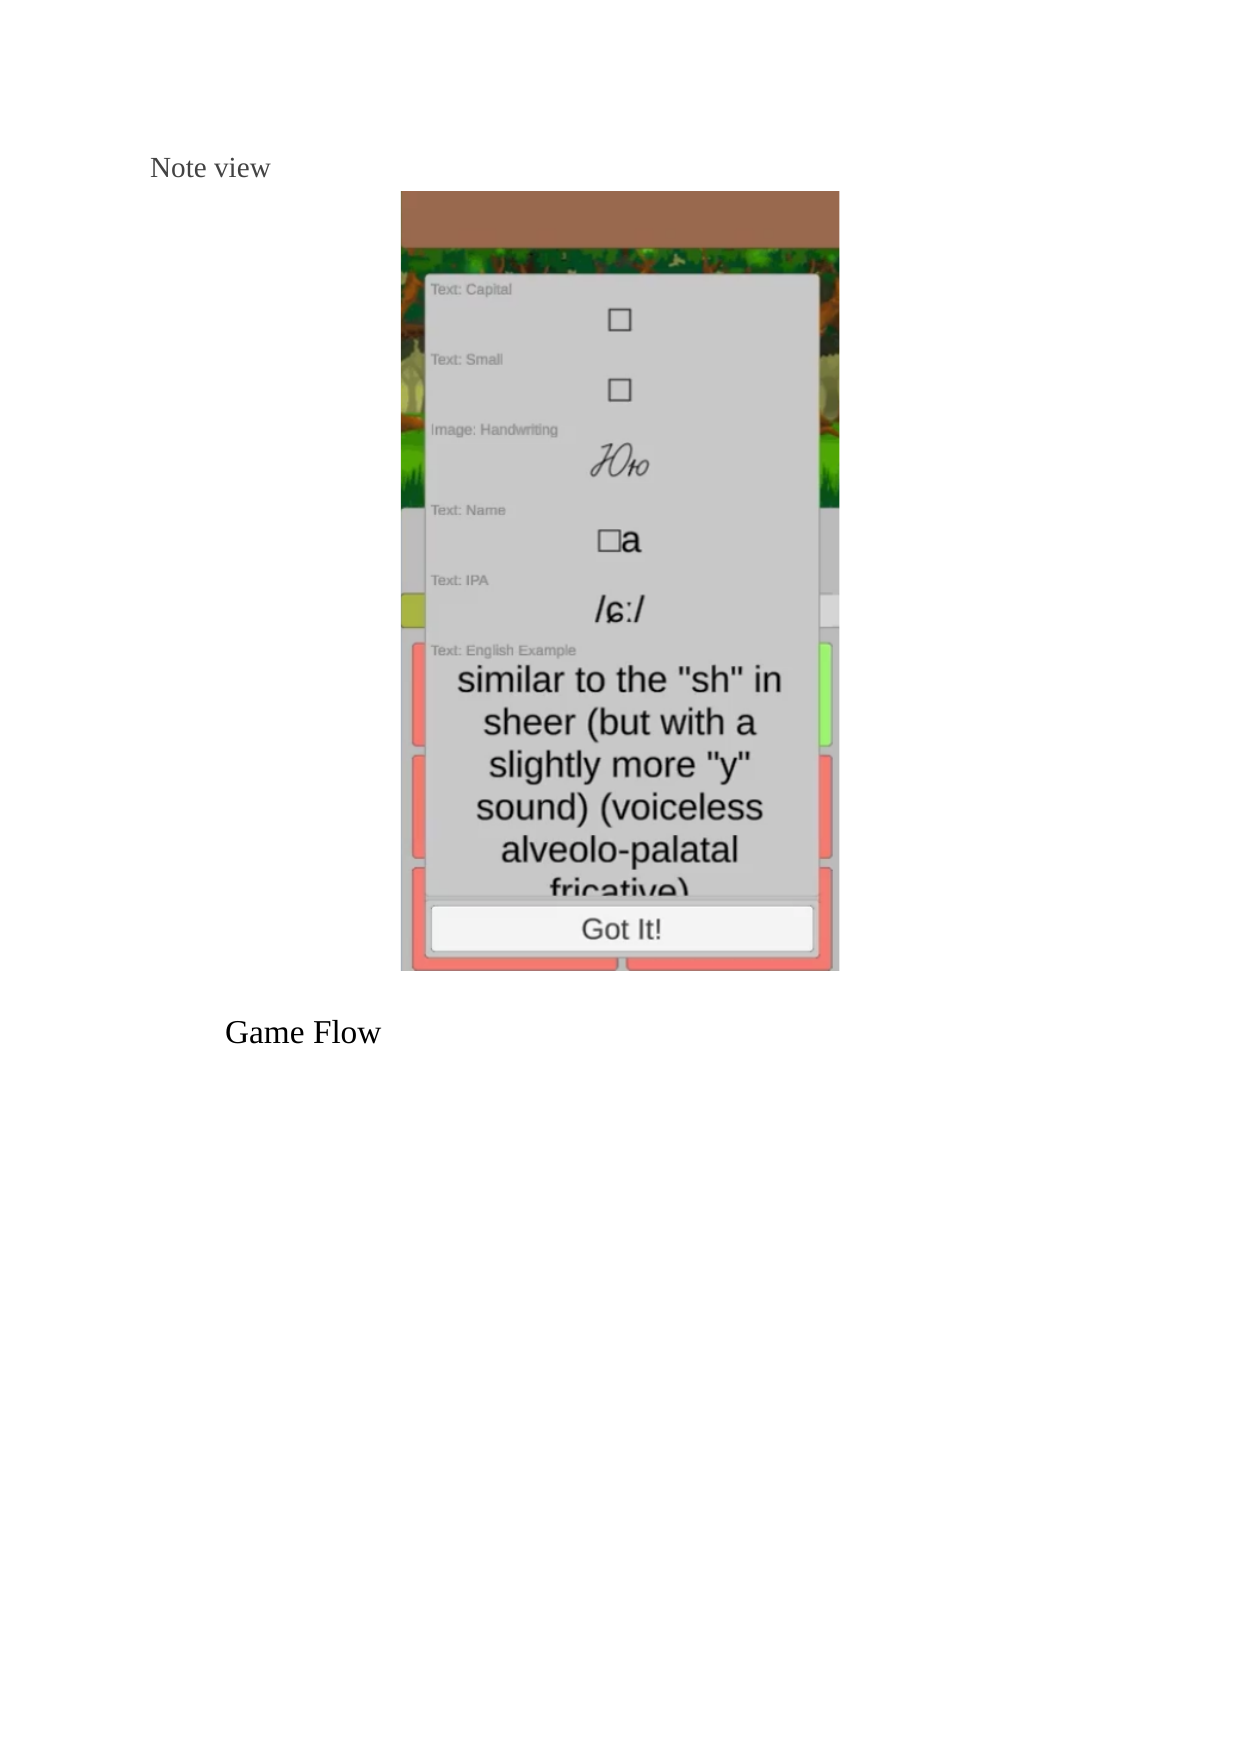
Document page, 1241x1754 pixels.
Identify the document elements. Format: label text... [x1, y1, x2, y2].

subtitle Game Flow [225, 1012, 1090, 1050]
picture [400, 191, 840, 971]
subtitle Note view [150, 150, 1090, 183]
